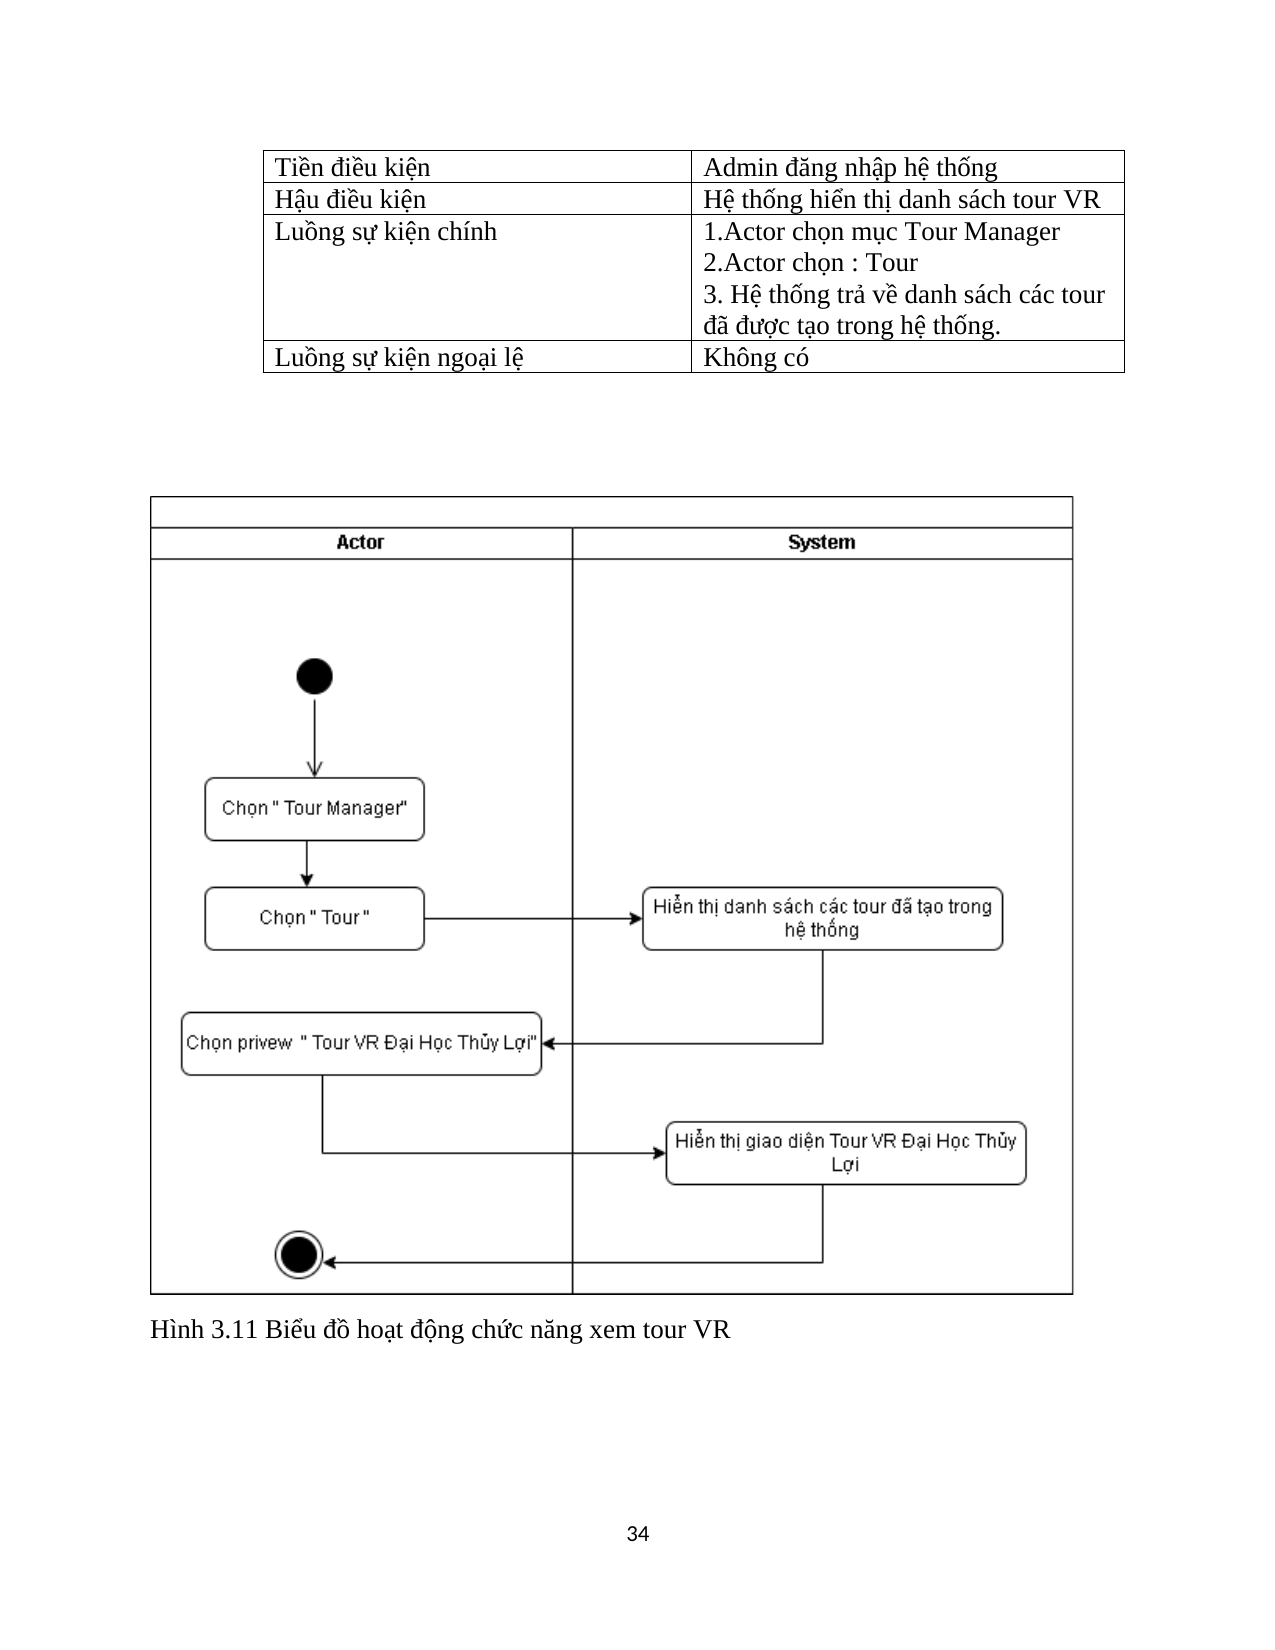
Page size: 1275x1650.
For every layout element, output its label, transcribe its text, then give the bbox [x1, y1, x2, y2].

table_cell Luồng sự kiện chính [264, 215, 691, 340]
table_cell Không có [692, 341, 1124, 372]
picture [150, 496, 1074, 1295]
table_cell 1.Actor chọn mục Tour Manager 2.Actor chọn : Tour 3. Hệ thống trả về danh sách các tour đã được tạo trong hệ thống. [692, 215, 1124, 340]
text Hình 3.11 Biểu đồ hoạt động chức năng xem tour VR [150, 1313, 1125, 1345]
table_cell Admin đăng nhập hệ thống [692, 151, 1124, 182]
table_cell Hệ thống hiển thị danh sách tour VR [692, 183, 1124, 214]
table_cell Hậu điều kiện [264, 183, 691, 214]
table_cell Luồng sự kiện ngoại lệ [264, 341, 691, 372]
table_cell Tiền điều kiện [264, 151, 691, 182]
